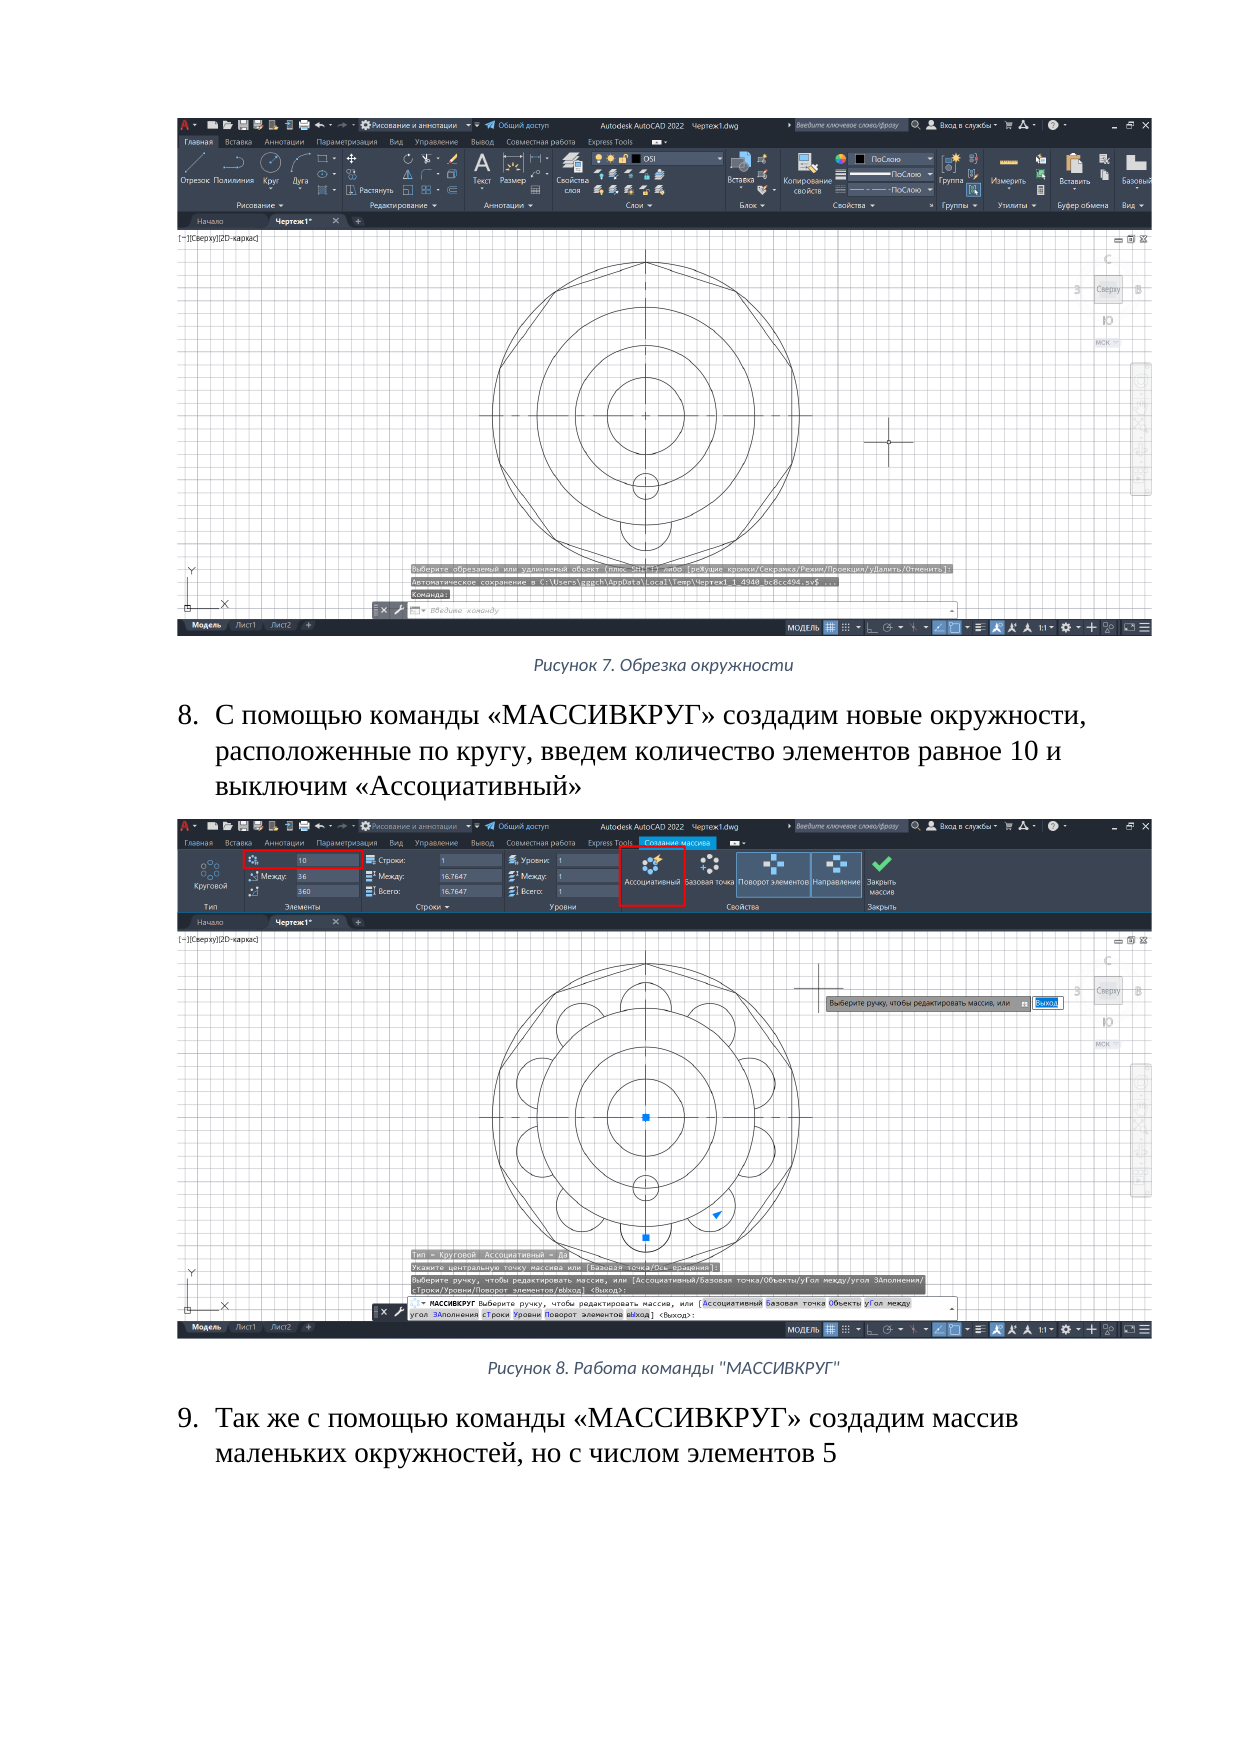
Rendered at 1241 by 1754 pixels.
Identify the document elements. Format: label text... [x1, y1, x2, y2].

picture [177, 819, 1152, 1339]
list С помощью команды «МАССИВКРУГ» создадим новые окружности, расположенные по кругу, введем количество элементов равное 10 и выключим «Ассоциативный» [177, 697, 1152, 801]
picture [177, 118, 1152, 636]
list Так же с помощью команды «МАССИВКРУГ» создадим массив маленьких окружностей, но с числом элементов 5 [177, 1400, 1152, 1469]
